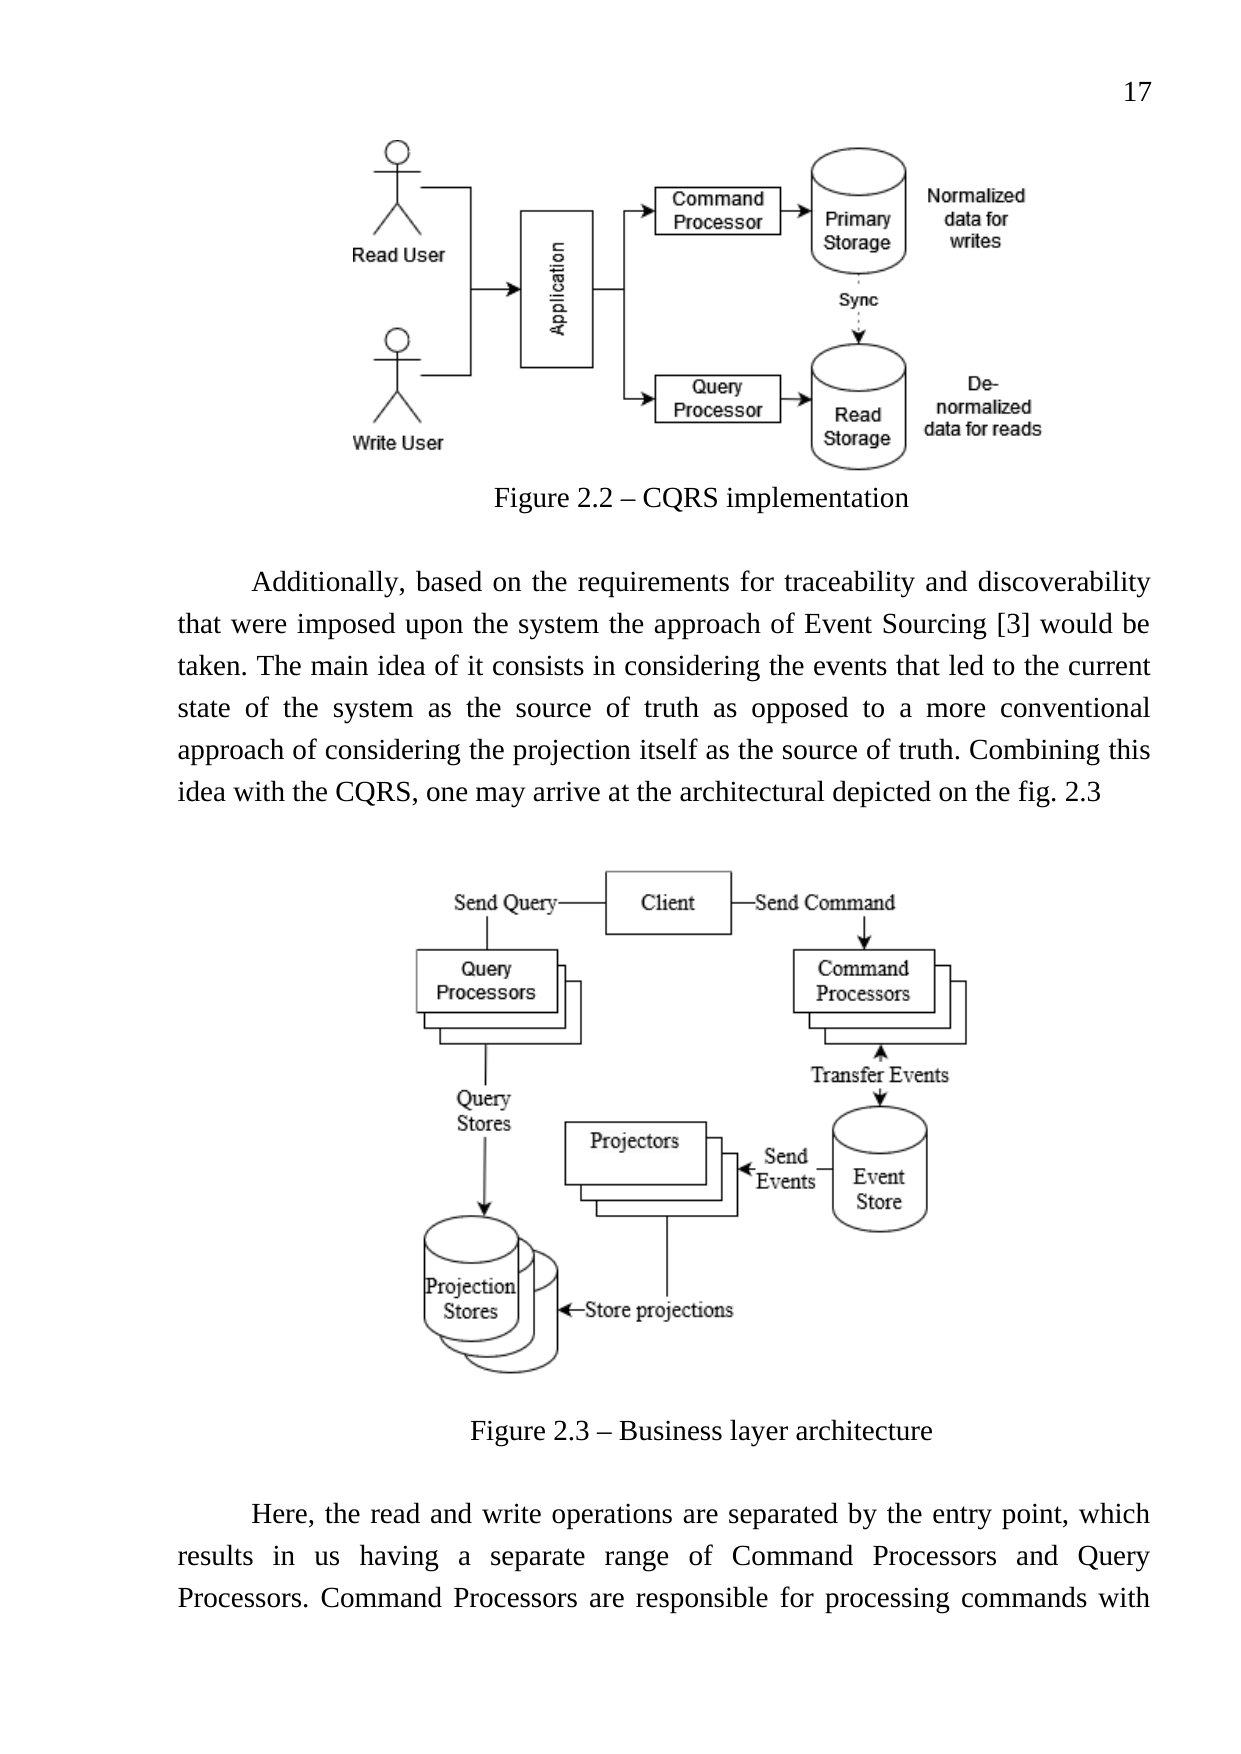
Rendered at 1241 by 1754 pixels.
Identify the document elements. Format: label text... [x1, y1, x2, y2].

text Figure 2.2 – CQRS implementation [177, 481, 1152, 514]
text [177, 1496, 1152, 1614]
text Figure 2.3 – Business layer architecture [177, 1413, 1152, 1446]
text Additionally, based on the requirements for traceability and discoverability that were imposed upon the system the approach of Event Sourcing [3] would be taken. The main idea of it consists in considering the events that led to the current state of the system as the source of truth as opposed to a more conventional approach of considering the projection itself as the source of truth. Combining this idea with the CQRS, one may arrive at the architectural depicted on the fig. 2.3 [177, 564, 1152, 807]
picture [388, 857, 1014, 1405]
picture [353, 140, 1049, 472]
